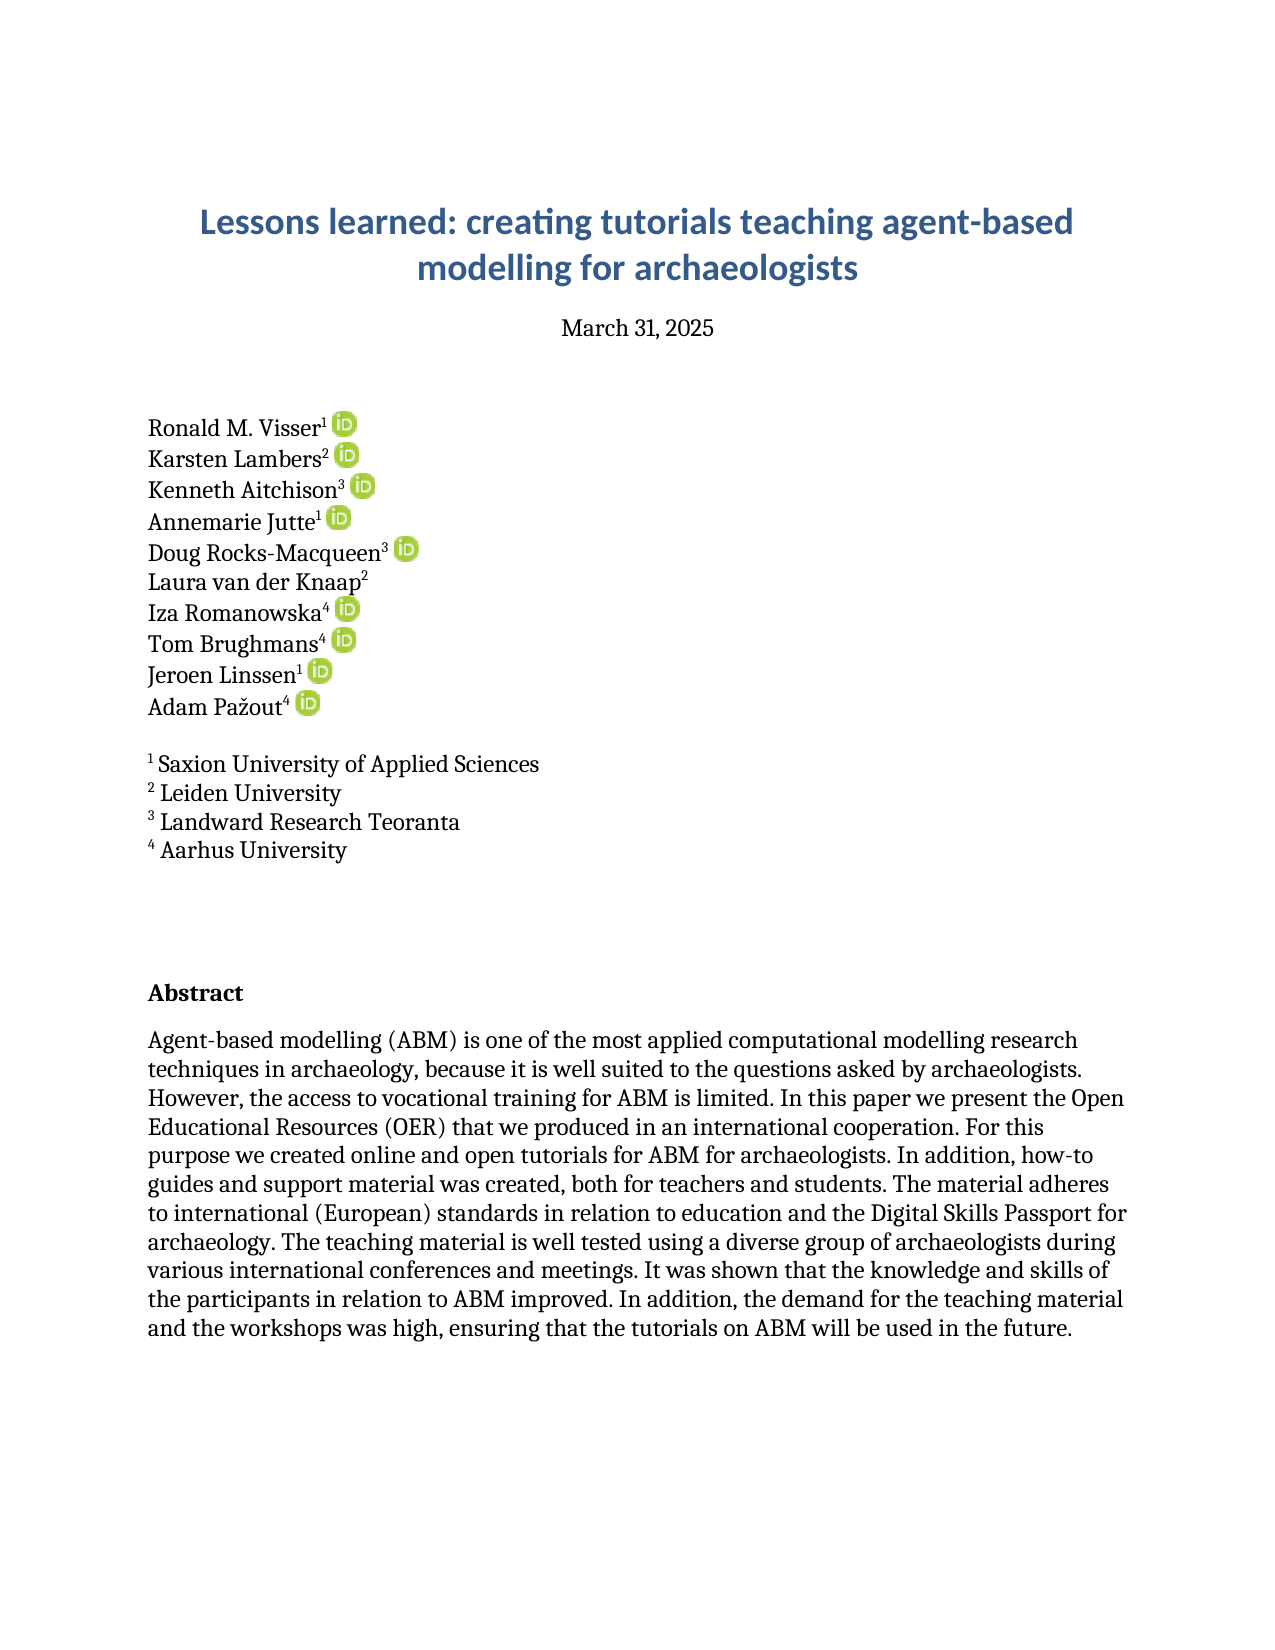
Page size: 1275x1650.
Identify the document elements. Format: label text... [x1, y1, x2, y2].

text 3 Landward Research Teoranta [148, 808, 1127, 836]
text Iza Romanowska4 [148, 596, 1127, 628]
picture [326, 505, 352, 530]
text Kenneth Aitchison3 [148, 474, 1127, 505]
text Agent-based modelling (ABM) is one of the most applied computational modelling research techniques in archaeology, because it is well suited to the questions asked by archaeologists. However, the access to vocational training for ABM is limited. In this paper we present the Open Educational Resources (OER) that we produced in an international cooperation. For this purpose we created online and open tutorials for ABM for archaeologists. In addition, how-to guides and support material was created, both for teachers and students. The material adheres to international (European) standards in relation to education and the Digital Skills Passport for archaeology. The teaching material is well tested using a diverse group of archaeologists during various international conferences and meetings. It was shown that the knowledge and skills of the participants in relation to ABM improved. In addition, the demand for the teaching material and the workshops was high, ensuring that the tutorials on ABM will be used in the future. [148, 1026, 1127, 1343]
picture [350, 473, 375, 499]
text Laura van der Knaap2 [148, 568, 1127, 596]
text Adam Pažout4 [148, 690, 1127, 721]
picture [334, 442, 360, 468]
picture [295, 690, 321, 716]
text 1 Saxion University of Applied Sciences [148, 750, 1127, 779]
picture [331, 411, 357, 437]
text 2 Leiden University [148, 779, 1127, 808]
text Annemarie Jutte1 [148, 505, 1127, 536]
picture [331, 627, 357, 653]
text Tom Brughmans4 [148, 628, 1127, 659]
text Doug Rocks-Macqueen3 [148, 536, 1127, 568]
text Ronald M. Visser1 [148, 411, 1127, 443]
text Jeroen Linssen1 [148, 659, 1127, 690]
text Abstract [148, 979, 1127, 1008]
text March 31, 2025 [148, 314, 1127, 343]
picture [334, 596, 360, 622]
picture [307, 658, 333, 684]
picture [393, 536, 419, 562]
text 4 Aarhus University [148, 836, 1127, 865]
text Karsten Lambers2 [148, 443, 1127, 474]
title Lessons learned: creating tutorials teaching agent-based modelling for archaeologists [148, 198, 1127, 289]
